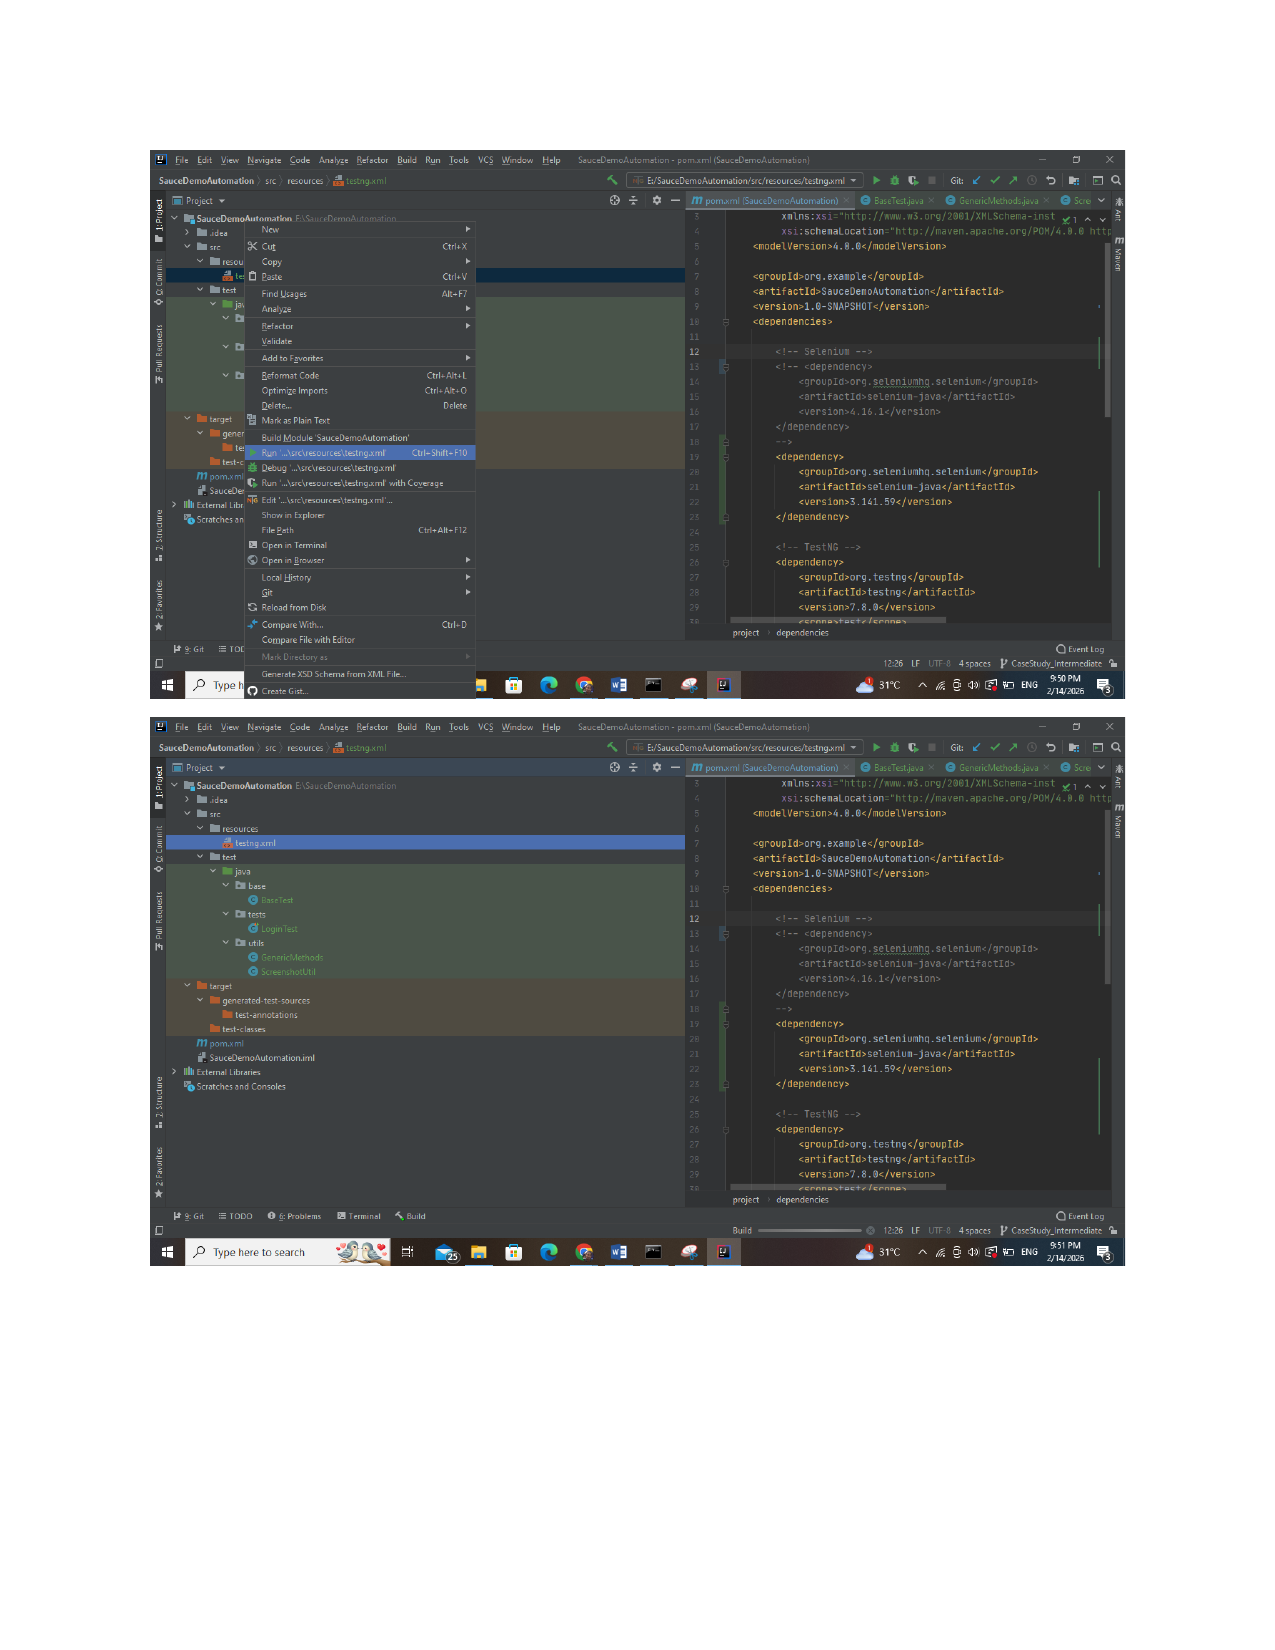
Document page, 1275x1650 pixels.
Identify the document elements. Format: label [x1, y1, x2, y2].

picture [150, 717, 1125, 1266]
picture [150, 150, 1125, 699]
